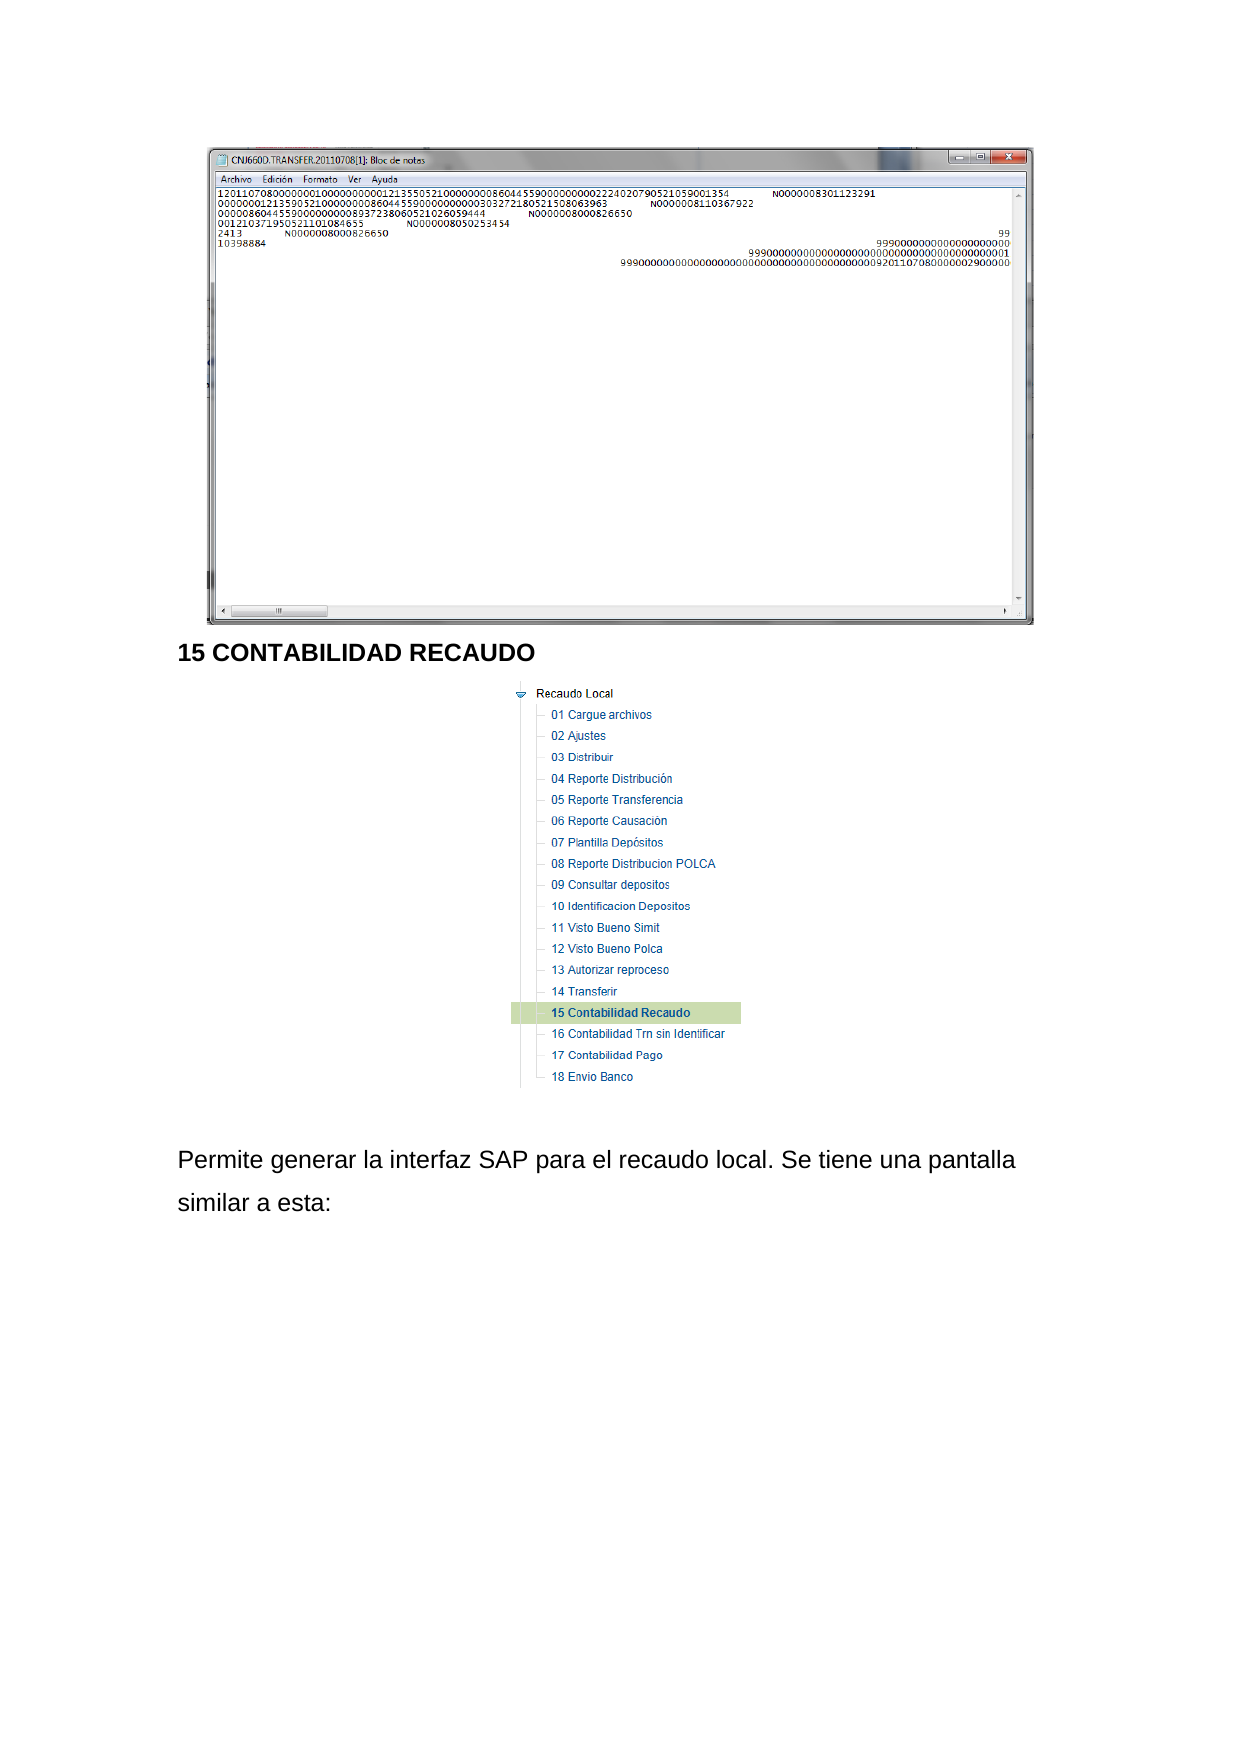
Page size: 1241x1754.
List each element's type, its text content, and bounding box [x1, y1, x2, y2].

text Permite generar la interfaz SAP para el recaudo local. Se tiene una pantalla similar a esta: [177, 1144, 1063, 1216]
picture [487, 681, 753, 1088]
picture [206, 147, 1034, 625]
subtitle 15 CONTABILIDAD RECAUDO [177, 638, 1063, 667]
